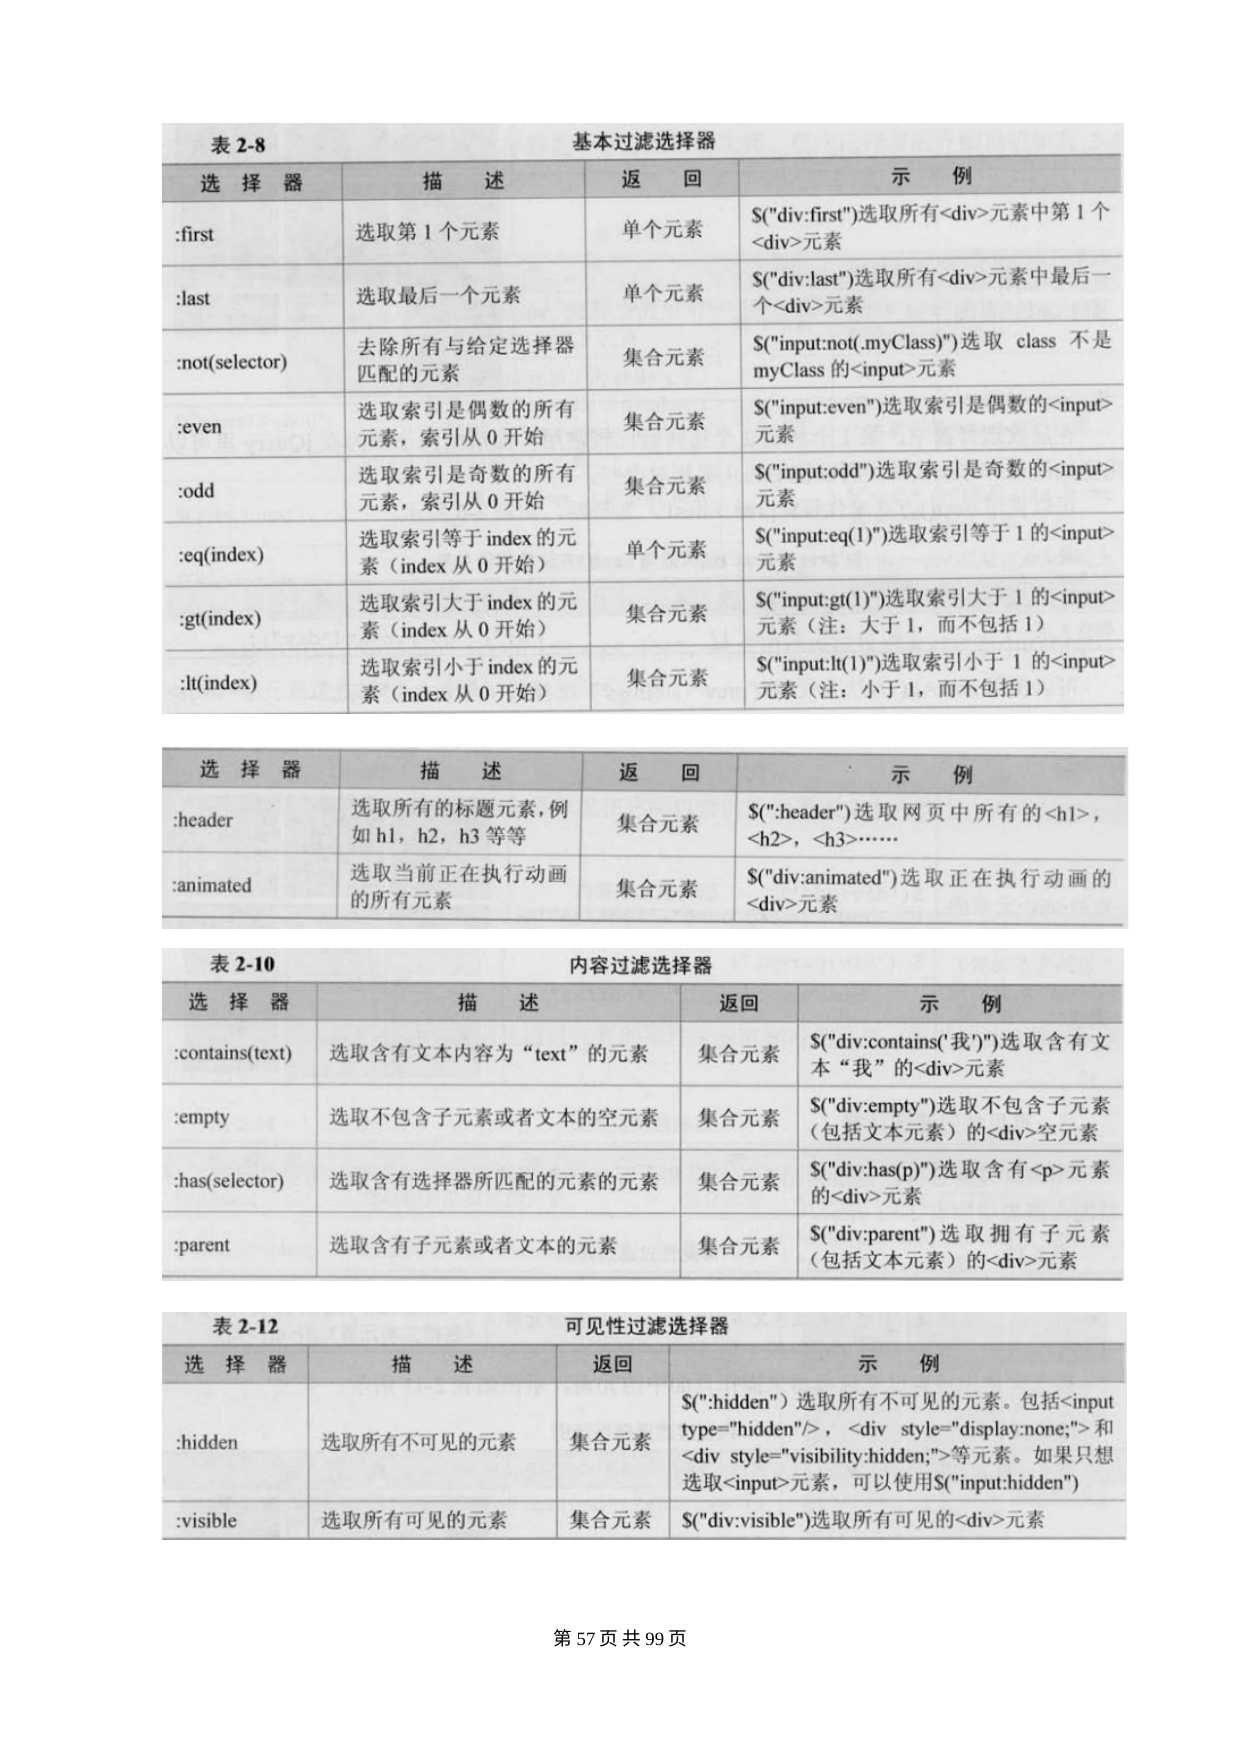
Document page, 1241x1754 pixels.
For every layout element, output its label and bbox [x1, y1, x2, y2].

picture [161, 747, 1129, 929]
picture [161, 948, 1125, 1281]
picture [161, 123, 1125, 714]
picture [161, 1312, 1127, 1540]
